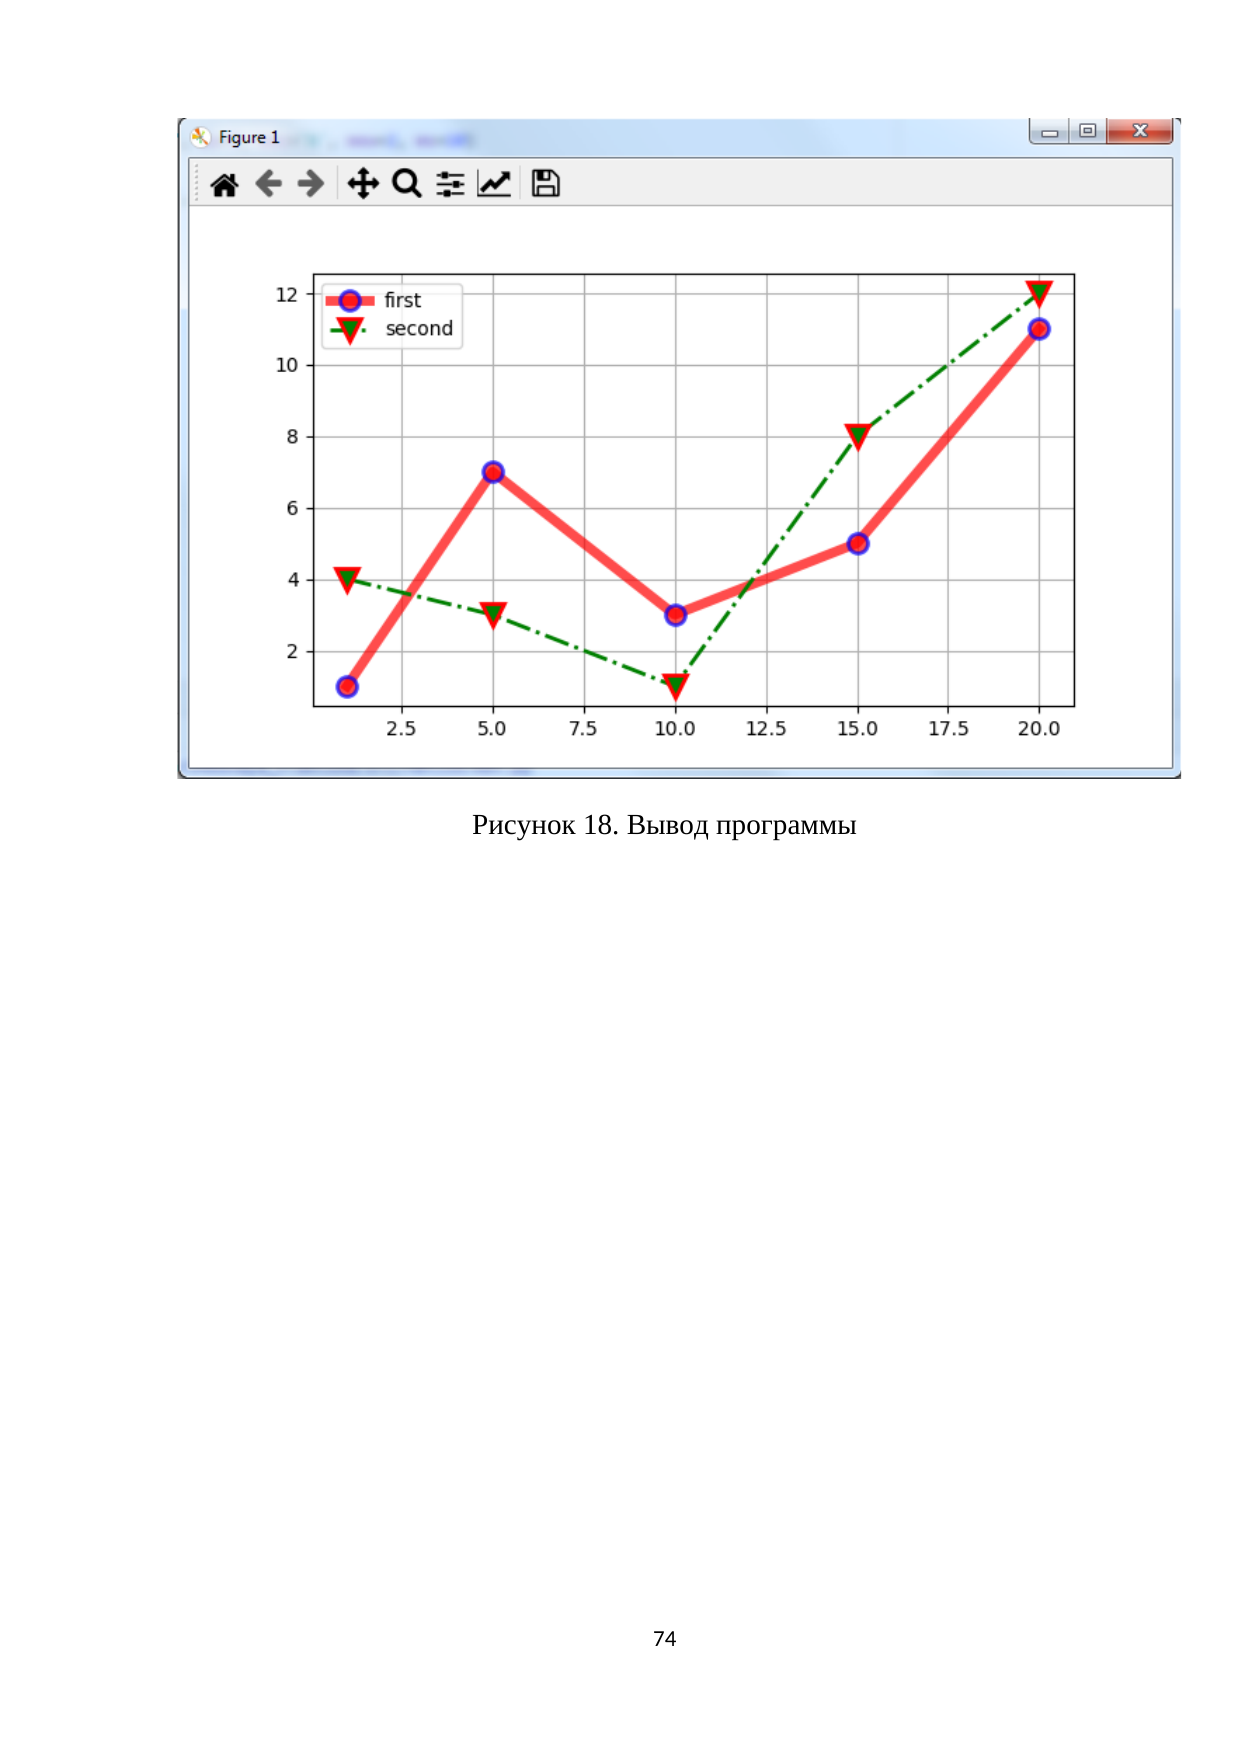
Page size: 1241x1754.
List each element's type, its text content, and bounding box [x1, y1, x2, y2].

text Рисунок 18. Вывод программы [177, 807, 1152, 841]
picture [177, 118, 1182, 779]
